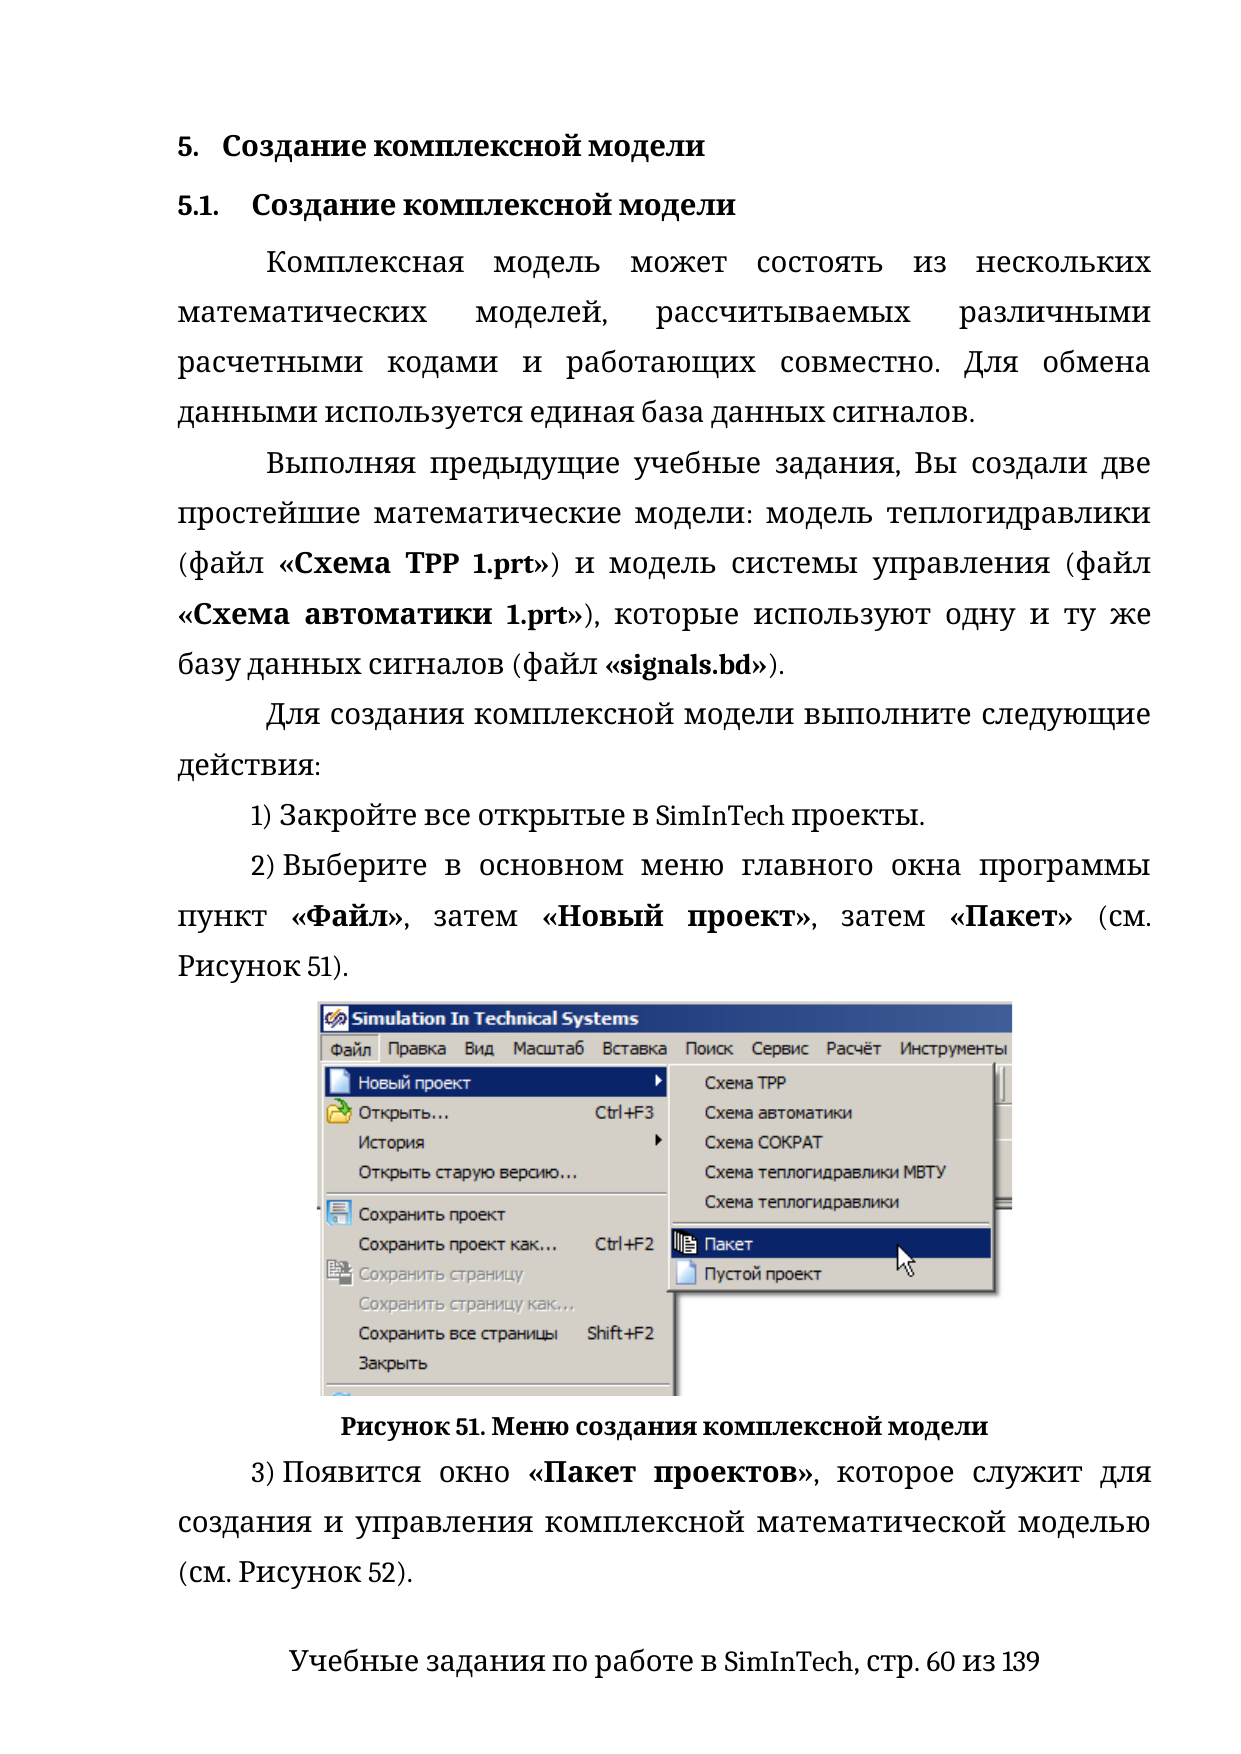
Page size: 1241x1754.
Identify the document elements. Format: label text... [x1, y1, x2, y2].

subtitle Создание комплексной модели [177, 189, 1152, 223]
text Комплексная модель может состоять из нескольких математических моделей, рассчитываемых различными расчетными кодами и работающих совместно. Для обмена данными используется единая база данных сигналов. [177, 246, 1152, 430]
text Для создания комплексной модели выполните следующие действия: [177, 698, 1152, 782]
subtitle Создание комплексной модели [177, 131, 1152, 164]
list Закройте все открытые в SimInTech проекты. [177, 799, 1152, 833]
picture [316, 1000, 1013, 1396]
text Выполняя предыдущие учебные задания, Вы создали две простейшие математические модели: модель теплогидравлики (файл «Схема ТPP 1.prt») и модель системы управления (файл «Схема автоматики 1.prt»), которые используют одну и ту же базу данных сигналов (файл «signals.bd»). [177, 447, 1152, 682]
